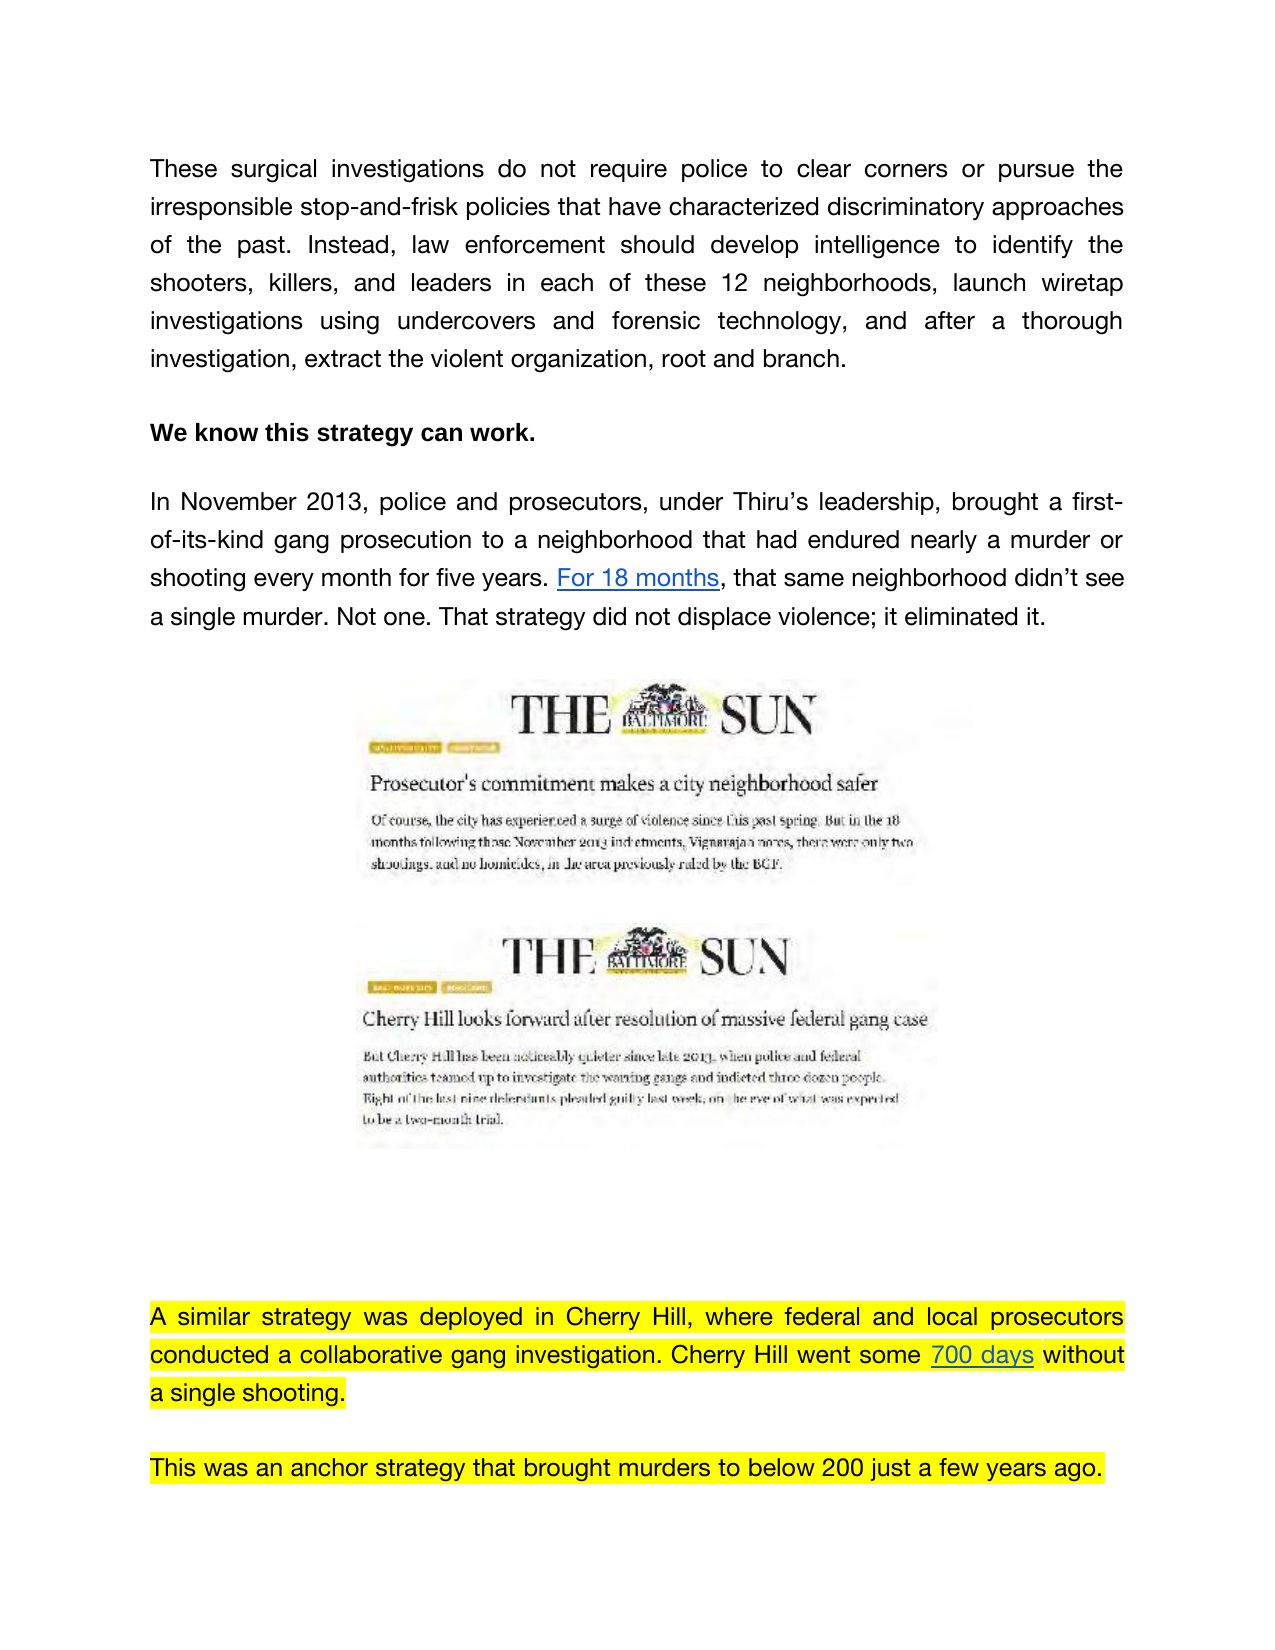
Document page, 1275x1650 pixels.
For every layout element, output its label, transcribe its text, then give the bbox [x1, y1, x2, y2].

text These surgical investigations do not require police to clear corners or pursue the irresponsible stop-and-frisk policies that have characterized discriminatory approaches of the past. Instead, law enforcement should develop intelligence to identify the shooters, killers, and leaders in each of these 12 neighborhoods, launch wiretap investigations using undercovers and forensic technology, and after a thorough investigation, extract the violent organization, root and branch. [150, 153, 1125, 375]
text We know this strategy can work. [150, 418, 1267, 446]
text A similar strategy was deployed in Cherry Hill, where federal and local prosecutors conducted a collaborative gang investigation. Cherry Hill went some 700 days without a single shooting. [150, 1333, 1125, 1409]
text In November 2013, police and prosecutors, under Thiru’s leadership, brought a first- of-its-kind gang prosecution to a neighborhood that had endured nearly a murder or shooting every month for five years. For 18 months, that same neighborhood didn’t see a single murder. Not one. That strategy did not displace violence; it eliminated it. [150, 486, 1125, 632]
picture [356, 679, 974, 886]
picture [356, 923, 938, 1149]
